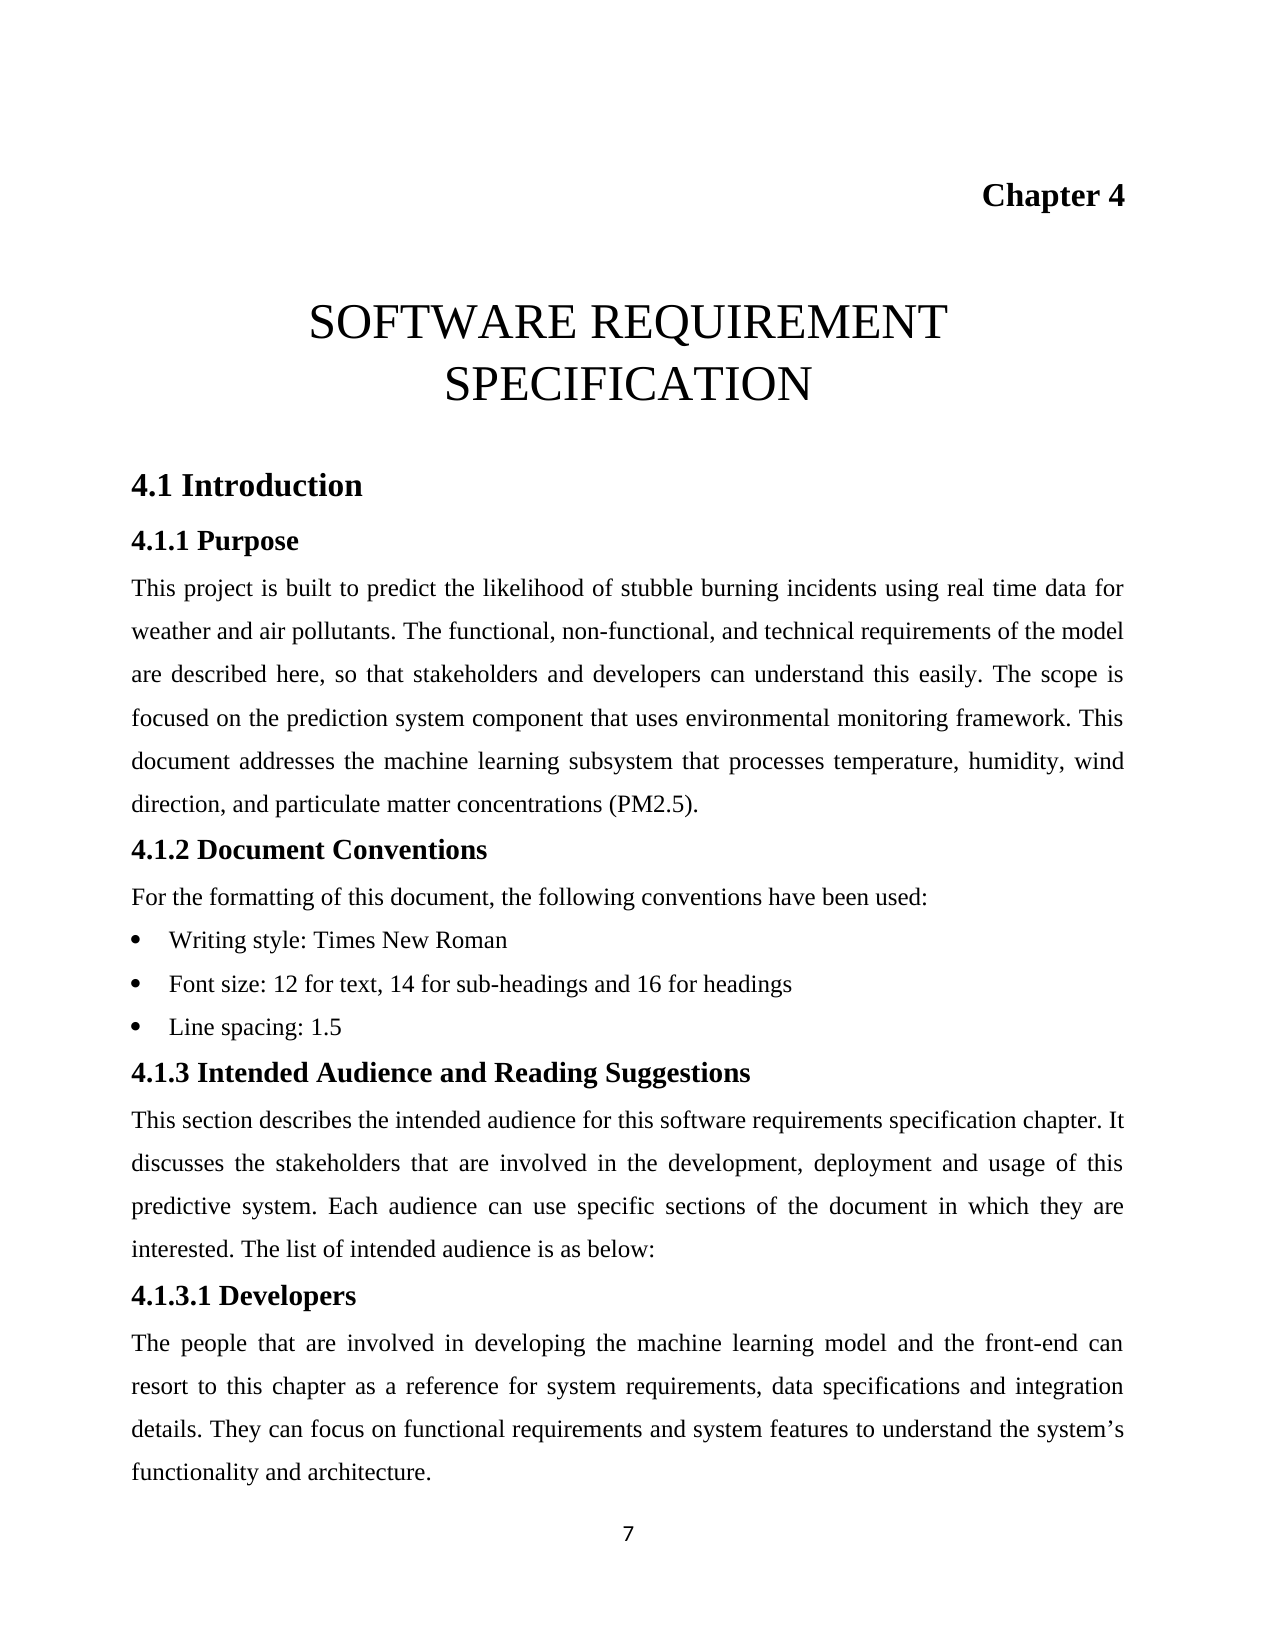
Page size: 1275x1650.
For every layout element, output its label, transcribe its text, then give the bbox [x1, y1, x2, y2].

subtitle SOFTWARE REQUIREMENT SPECIFICATION [131, 291, 1125, 411]
list Writing style: Times New Roman [131, 926, 1125, 954]
text 4.1.3 Intended Audience and Reading Suggestions [131, 1055, 1125, 1088]
text 4.1 Introduction [131, 466, 1125, 504]
list Line spacing: 1.5 [131, 1012, 1125, 1041]
text This project is built to predict the likelihood of stubble burning incidents using real time data for weather and air pollutants. The functional, non-functional, and technical requirements of the model are described here, so that stakeholders and developers can understand this easily. The scope is focused on the prediction system component that uses environmental monitoring framework. This document addresses the machine learning subsystem that processes temperature, humidity, wind direction, and particulate matter concentrations (PM2.5). [131, 573, 1125, 818]
text 4.1.1 Purpose [131, 523, 1125, 557]
text 4.1.3.1 Developers [131, 1278, 1125, 1311]
list Font size: 12 for text, 14 for sub-headings and 16 for headings [131, 969, 1125, 997]
text 4.1.2 Document Conventions [131, 832, 1125, 866]
subtitle Chapter 4 [131, 175, 1125, 213]
text The people that are involved in developing the machine learning model and the front-end can resort to this chapter as a reference for system requirements, data specifications and integration details. They can focus on functional requirements and system features to understand the system’s functionality and architecture. [131, 1328, 1125, 1486]
text For the formatting of this document, the following conventions have been used: [131, 882, 1125, 911]
text This section describes the intended audience for this software requirements specification chapter. It discusses the stakeholders that are involved in the development, deployment and usage of this predictive system. Each audience can use specific sections of the document in which they are interested. The list of intended audience is as below: [131, 1105, 1125, 1263]
